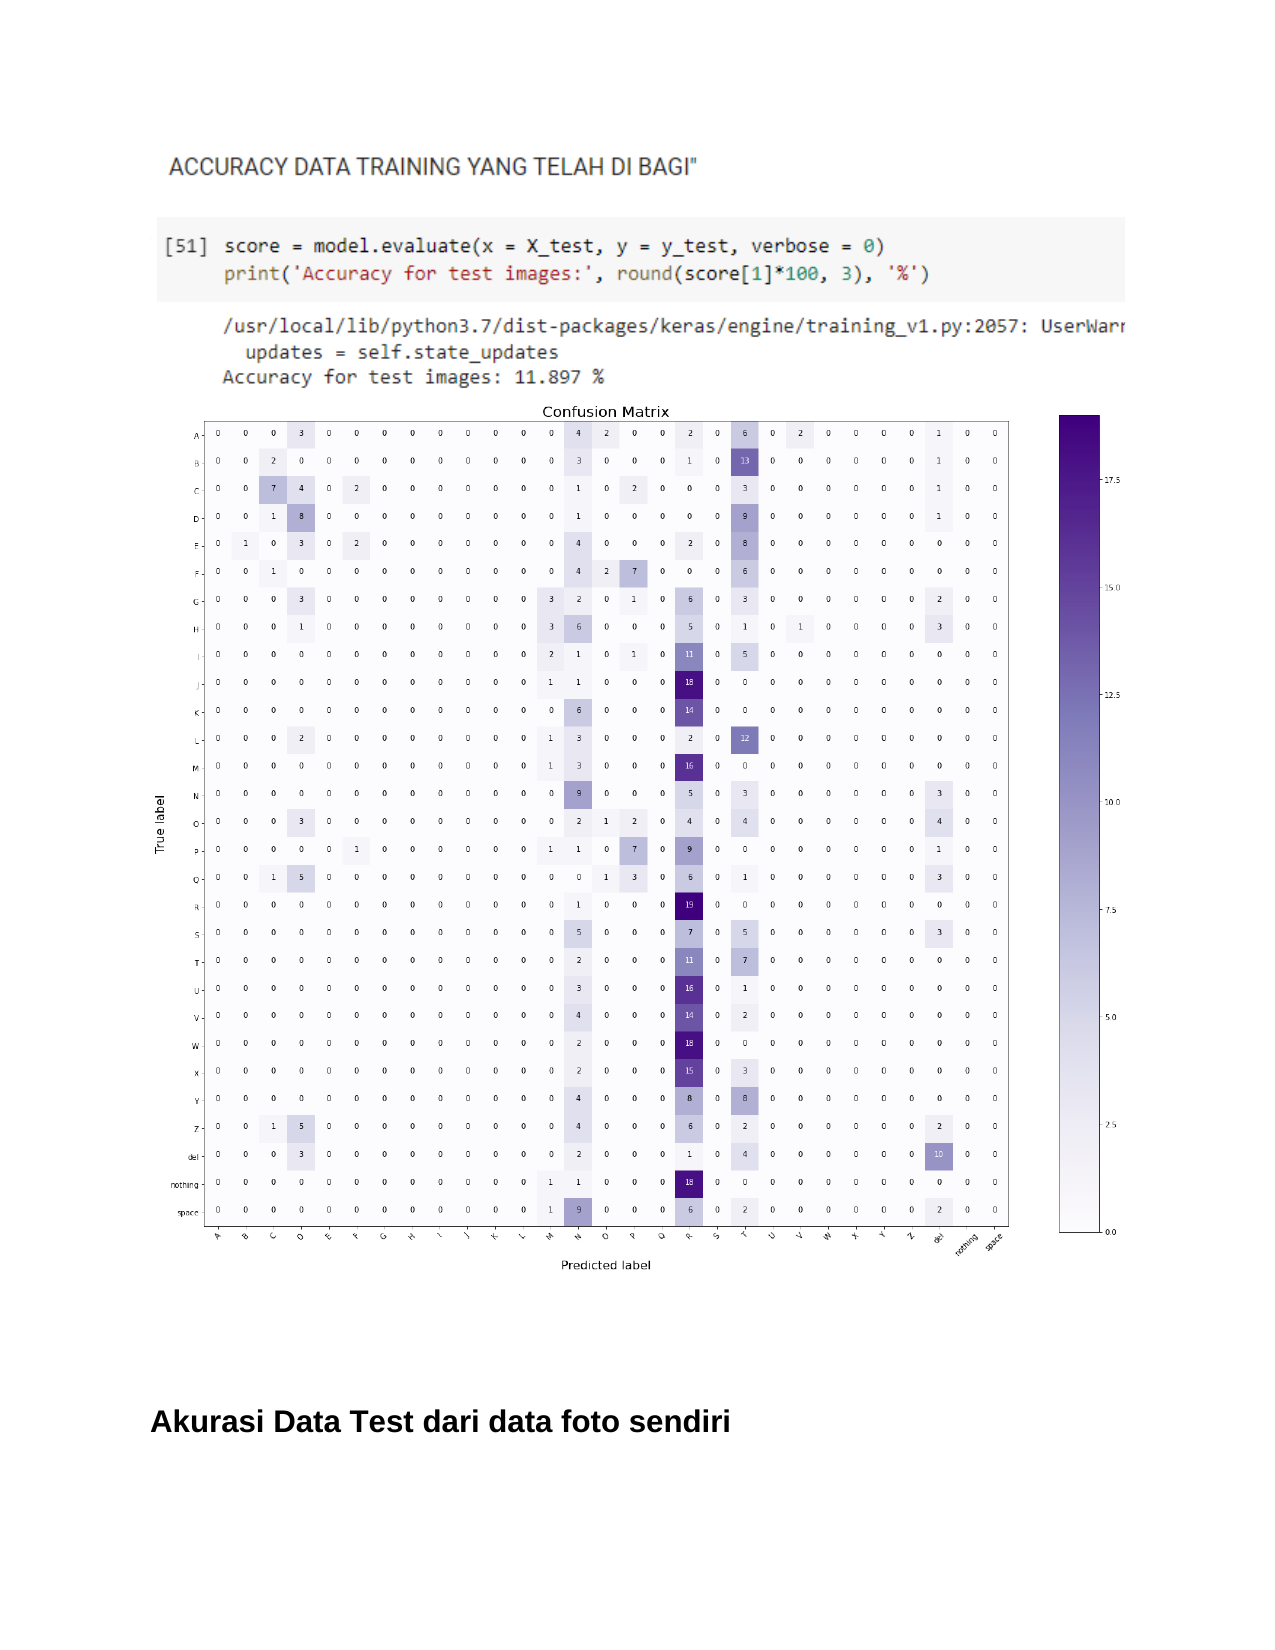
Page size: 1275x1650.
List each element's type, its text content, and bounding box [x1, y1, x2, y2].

picture [150, 400, 1125, 1276]
picture [150, 150, 1125, 397]
text Akurasi Data Test dari data foto sendiri [150, 1403, 1125, 1439]
